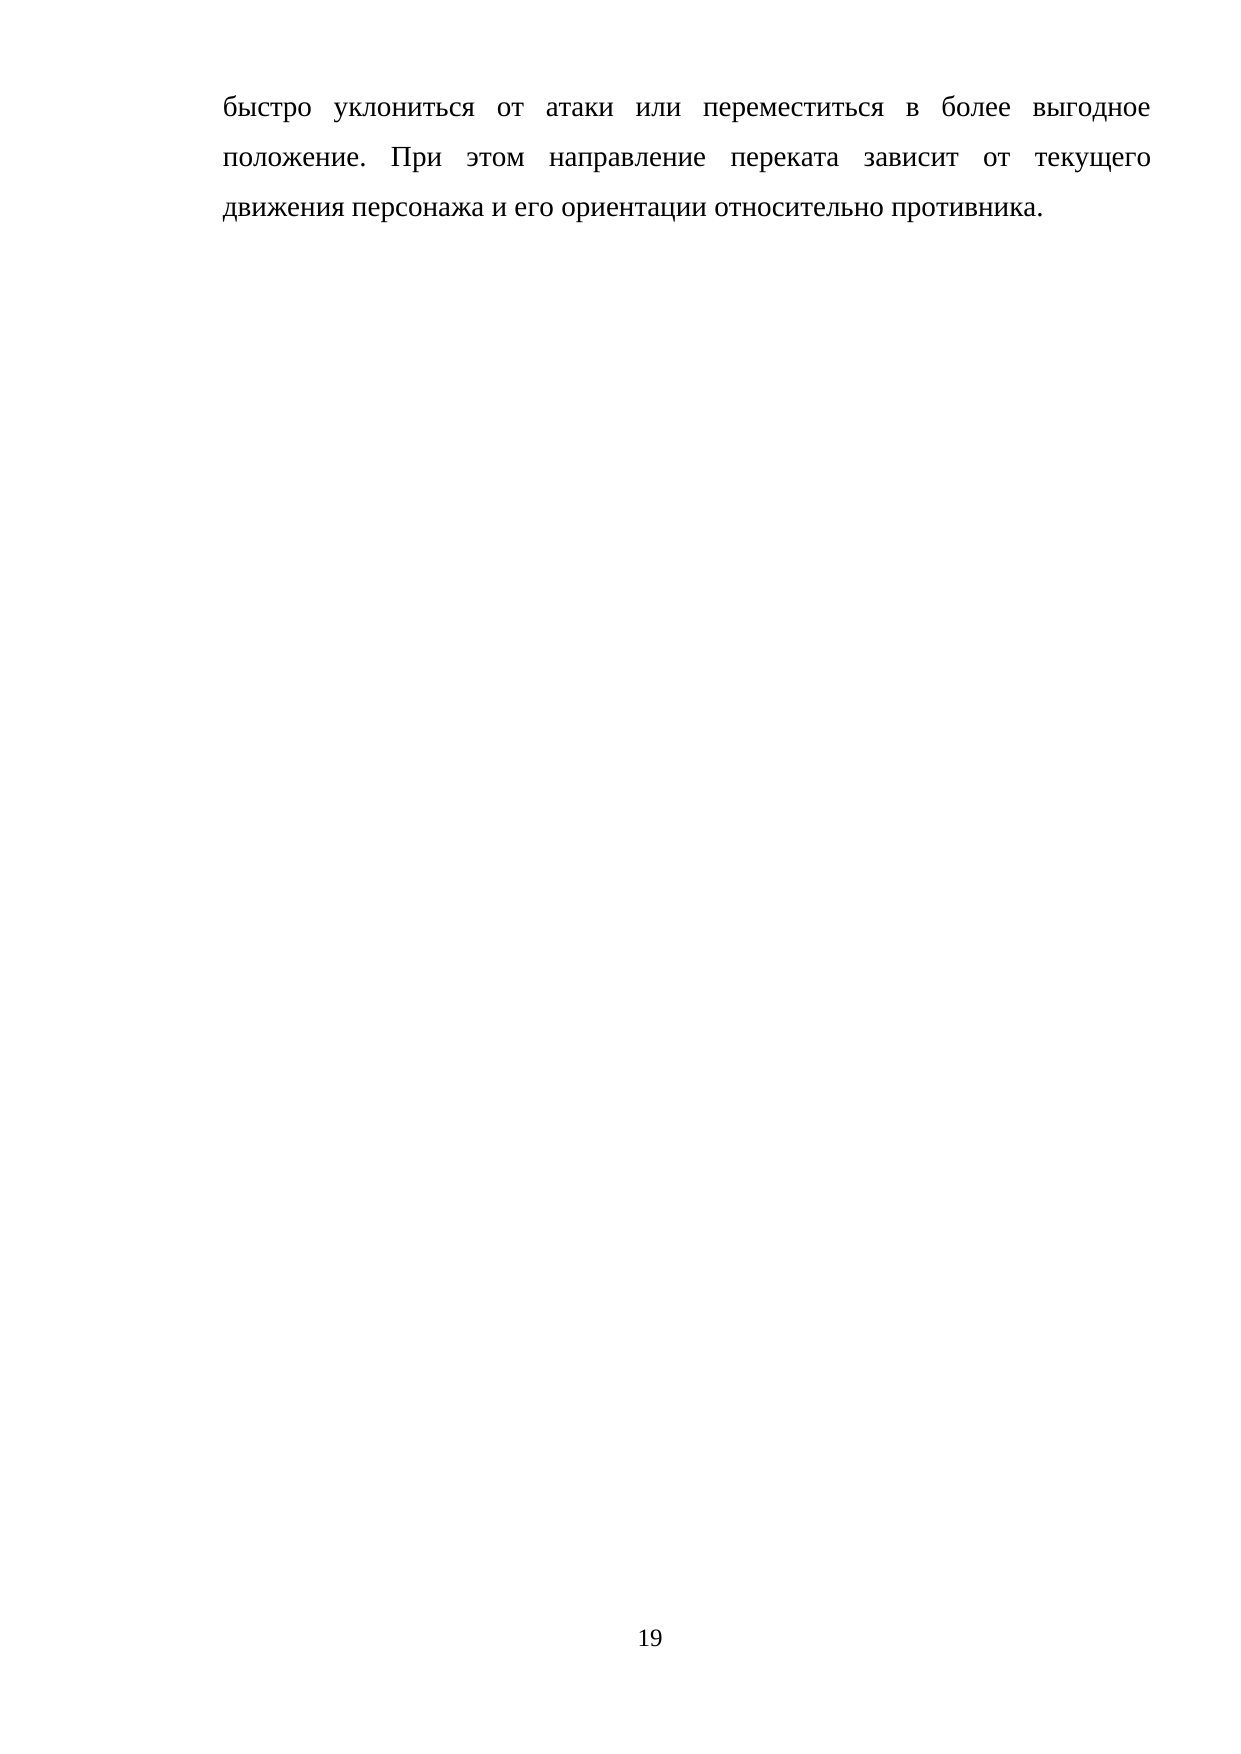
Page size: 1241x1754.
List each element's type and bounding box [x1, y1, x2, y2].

list [185, 89, 1152, 223]
